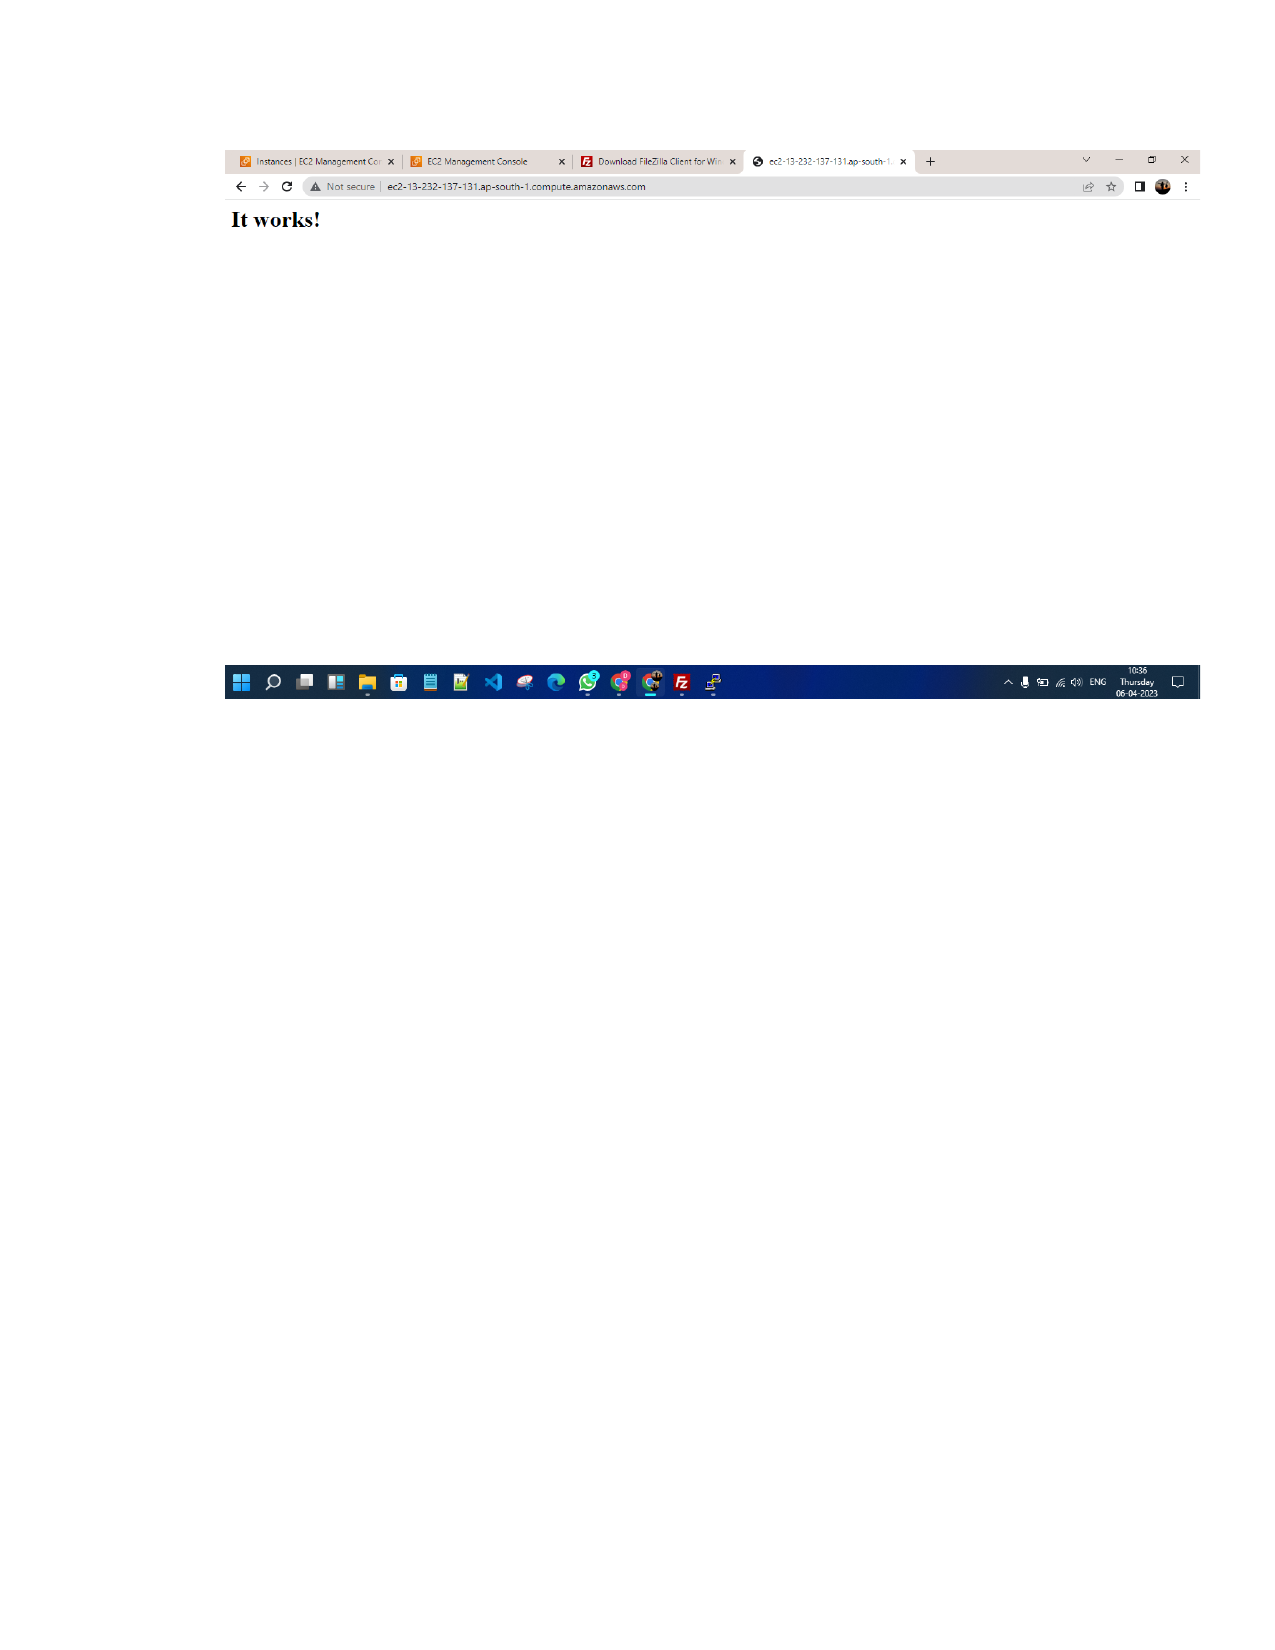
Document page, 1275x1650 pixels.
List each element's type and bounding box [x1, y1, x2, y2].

picture [225, 150, 1200, 699]
